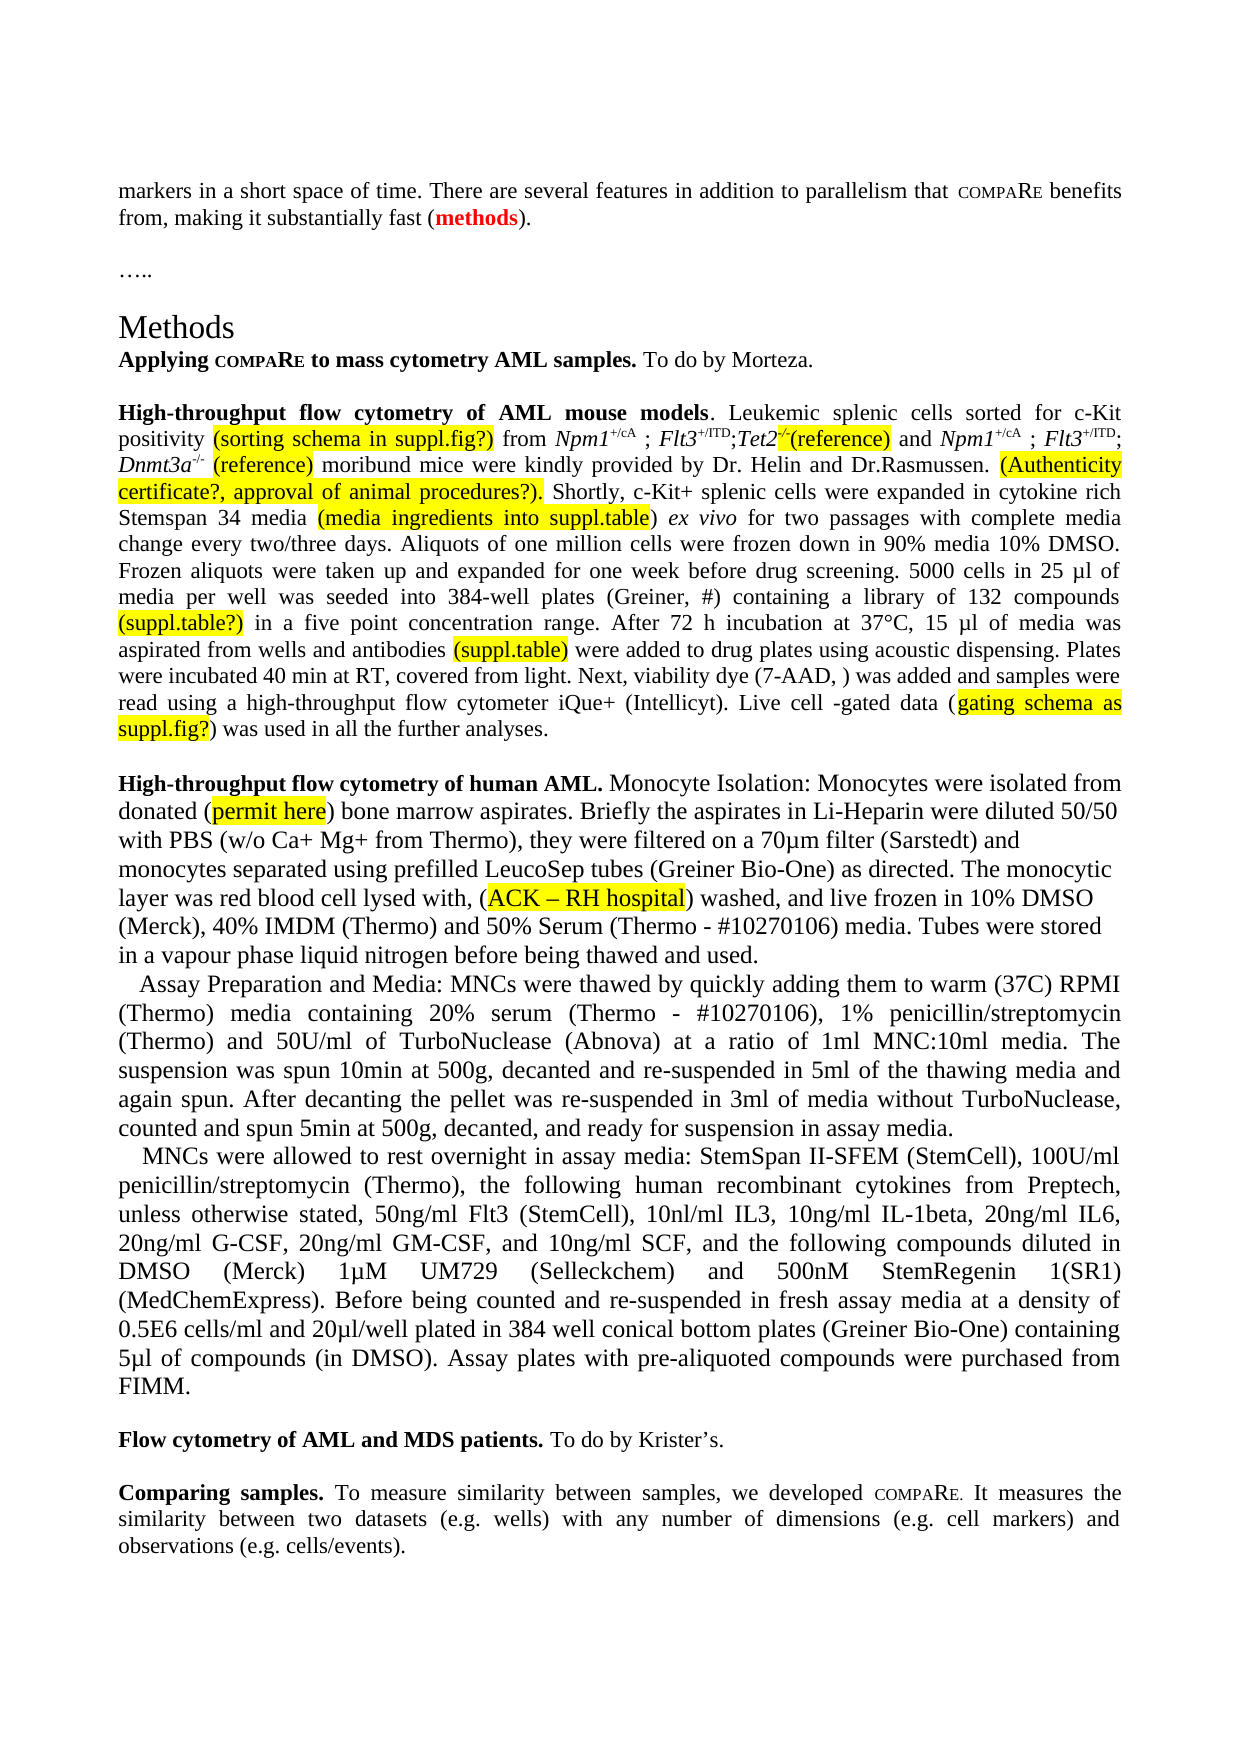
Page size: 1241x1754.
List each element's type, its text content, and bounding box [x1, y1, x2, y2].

text Comparing samples. To measure similarity between samples, we developed COMPARE. It measures the similarity between two datasets (e.g. wells) with any number of dimensions (e.g. cell markers) and observations (e.g. cells/events). [118, 1479, 1122, 1558]
text Flow cytometry of AML and MDS patients. To do by Krister’s. [118, 1426, 1122, 1453]
text Applying COMPARE to mass cytometry AML samples. To do by Morteza. [118, 346, 1122, 372]
text High-throughput flow cytometry of AML mouse models. Leukemic splenic cells sorted for c-Kit positivity (sorting schema in suppl.fig?) from Npm1+/cA ; Flt3+/ITD;Tet2-/-(reference) and Npm1+/cA ; Flt3+/ITD; Dnmt3a-/- (reference) moribund mice were kindly provided by Dr. Helin and Dr.Rasmussen. (Authenticity certificate?, approval of animal procedures?). Shortly, c-Kit+ splenic cells were expanded in cytokine rich Stemspan 34 media (media ingredients into suppl.table) ex vivo for two passages with complete media change every two/three days. Aliquots of one million cells were frozen down in 90% media 10% DMSO. Frozen aliquots were taken up and expanded for one week before drug screening. 5000 cells in 25 µl of media per well was seeded into 384-well plates (Greiner, #) containing a library of 132 compounds (suppl.table?) in a five point concentration range. After 72 h incubation at 37°C, 15 µl of media was aspirated from wells and antibodies (suppl.table) were added to drug plates using acoustic dispensing. Plates were incubated 40 min at RT, covered from light. Next, viability dye (7-AAD, ) was added and samples were read using a high-throughput flow cytometer iQue+ (Intellicyt). Live cell -gated data (gating schema as suppl.fig?) was used in all the further analyses. [118, 399, 1122, 741]
text ….. [118, 256, 1122, 283]
text MNCs were allowed to rest overnight in assay media: StemSpan II-SFEM (StemCell), 100U/ml penicillin/streptomycin (Thermo), the following human recombinant cytokines from Preptech, unless otherwise stated, 50ng/ml Flt3 (StemCell), 10nl/ml IL3, 10ng/ml IL-1beta, 20ng/ml IL6, 20ng/ml G-CSF, 20ng/ml GM-CSF, and 10ng/ml SCF, and the following compounds diluted in DMSO (Merck) 1µM UM729 (Selleckchem) and 500nM StemRegenin 1(SR1) (MedChemExpress). Before being counted and re-suspended in fresh assay media at a density of 0.5E6 cells/ml and 20µl/well plated in 384 well conical bottom plates (Greiner Bio-One) containing 5µl of compounds (in DMSO). Assay plates with pre-aliquoted compounds were purchased from FIMM. [118, 1141, 1122, 1400]
text High-throughput flow cytometry of human AML. Monocyte Isolation: Monocytes were isolated from donated (permit here) bone marrow aspirates. Briefly the aspirates in Li-Heparin were diluted 50/50 with PBS (w/o Ca+ Mg+ from Thermo), they were filtered on a 70µm filter (Sarstedt) and monocytes separated using prefilled LeucoSep tubes (Greiner Bio-One) as directed. The monocytic layer was red blood cell lysed with, (ACK – RH hospital) washed, and live frozen in 10% DMSO (Merck), 40% IMDM (Thermo) and 50% Serum (Thermo - #10270106) media. Tubes were stored in a vapour phase liquid nitrogen before being thawed and used. [118, 768, 1122, 969]
subtitle Methods [118, 308, 1122, 346]
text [118, 177, 1122, 230]
text Assay Preparation and Media: MNCs were thawed by quickly adding them to warm (37C) RPMI (Thermo) media containing 20% serum (Thermo - #10270106), 1% penicillin/streptomycin (Thermo) and 50U/ml of TurboNuclease (Abnova) at a ratio of 1ml MNC:10ml media. The suspension was spun 10min at 500g, decanted and re-suspended in 5ml of the thawing media and again spun. After decanting the pellet was re-suspended in 3ml of media without TurboNuclease, counted and spun 5min at 500g, decanted, and ready for suspension in assay media. [118, 969, 1122, 1141]
